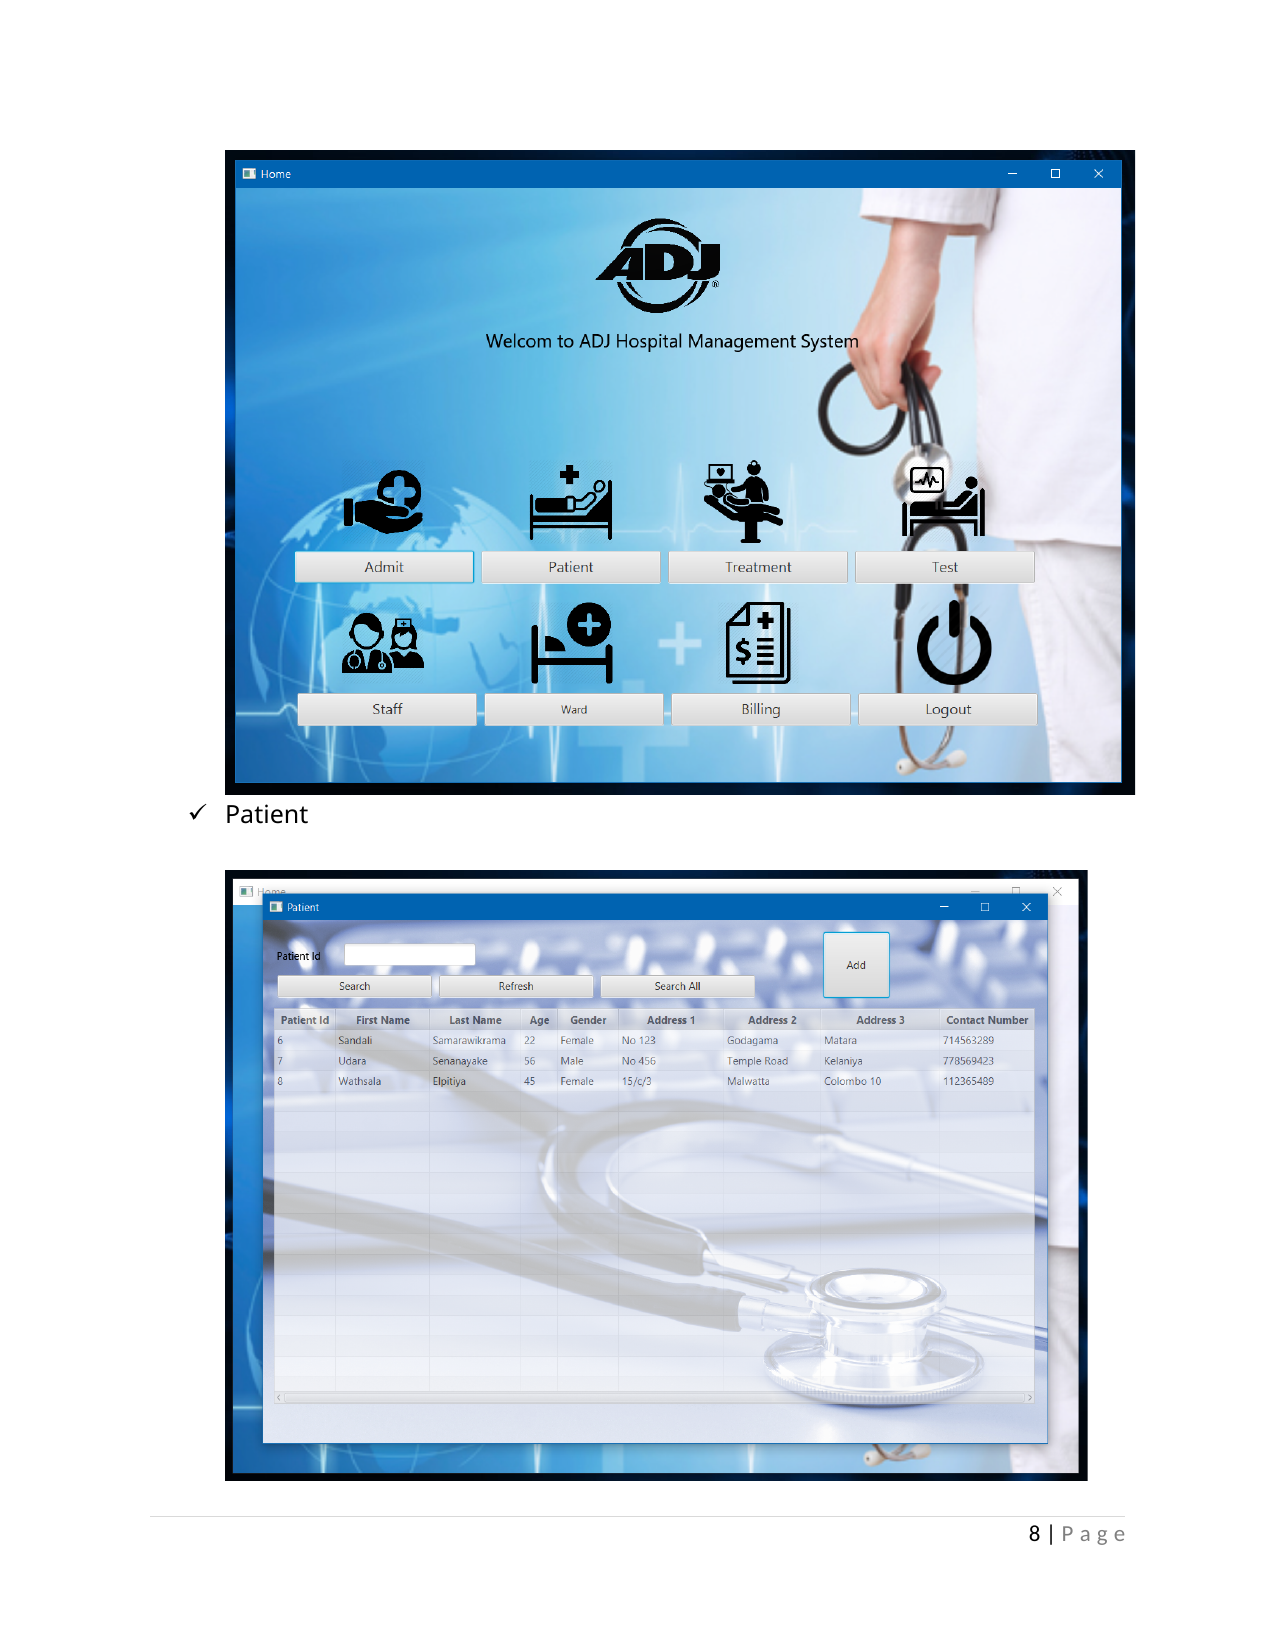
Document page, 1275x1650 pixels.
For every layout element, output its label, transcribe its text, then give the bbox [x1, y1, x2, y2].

list Patient [187, 797, 1125, 831]
picture [225, 870, 1088, 1481]
picture [225, 150, 1136, 795]
